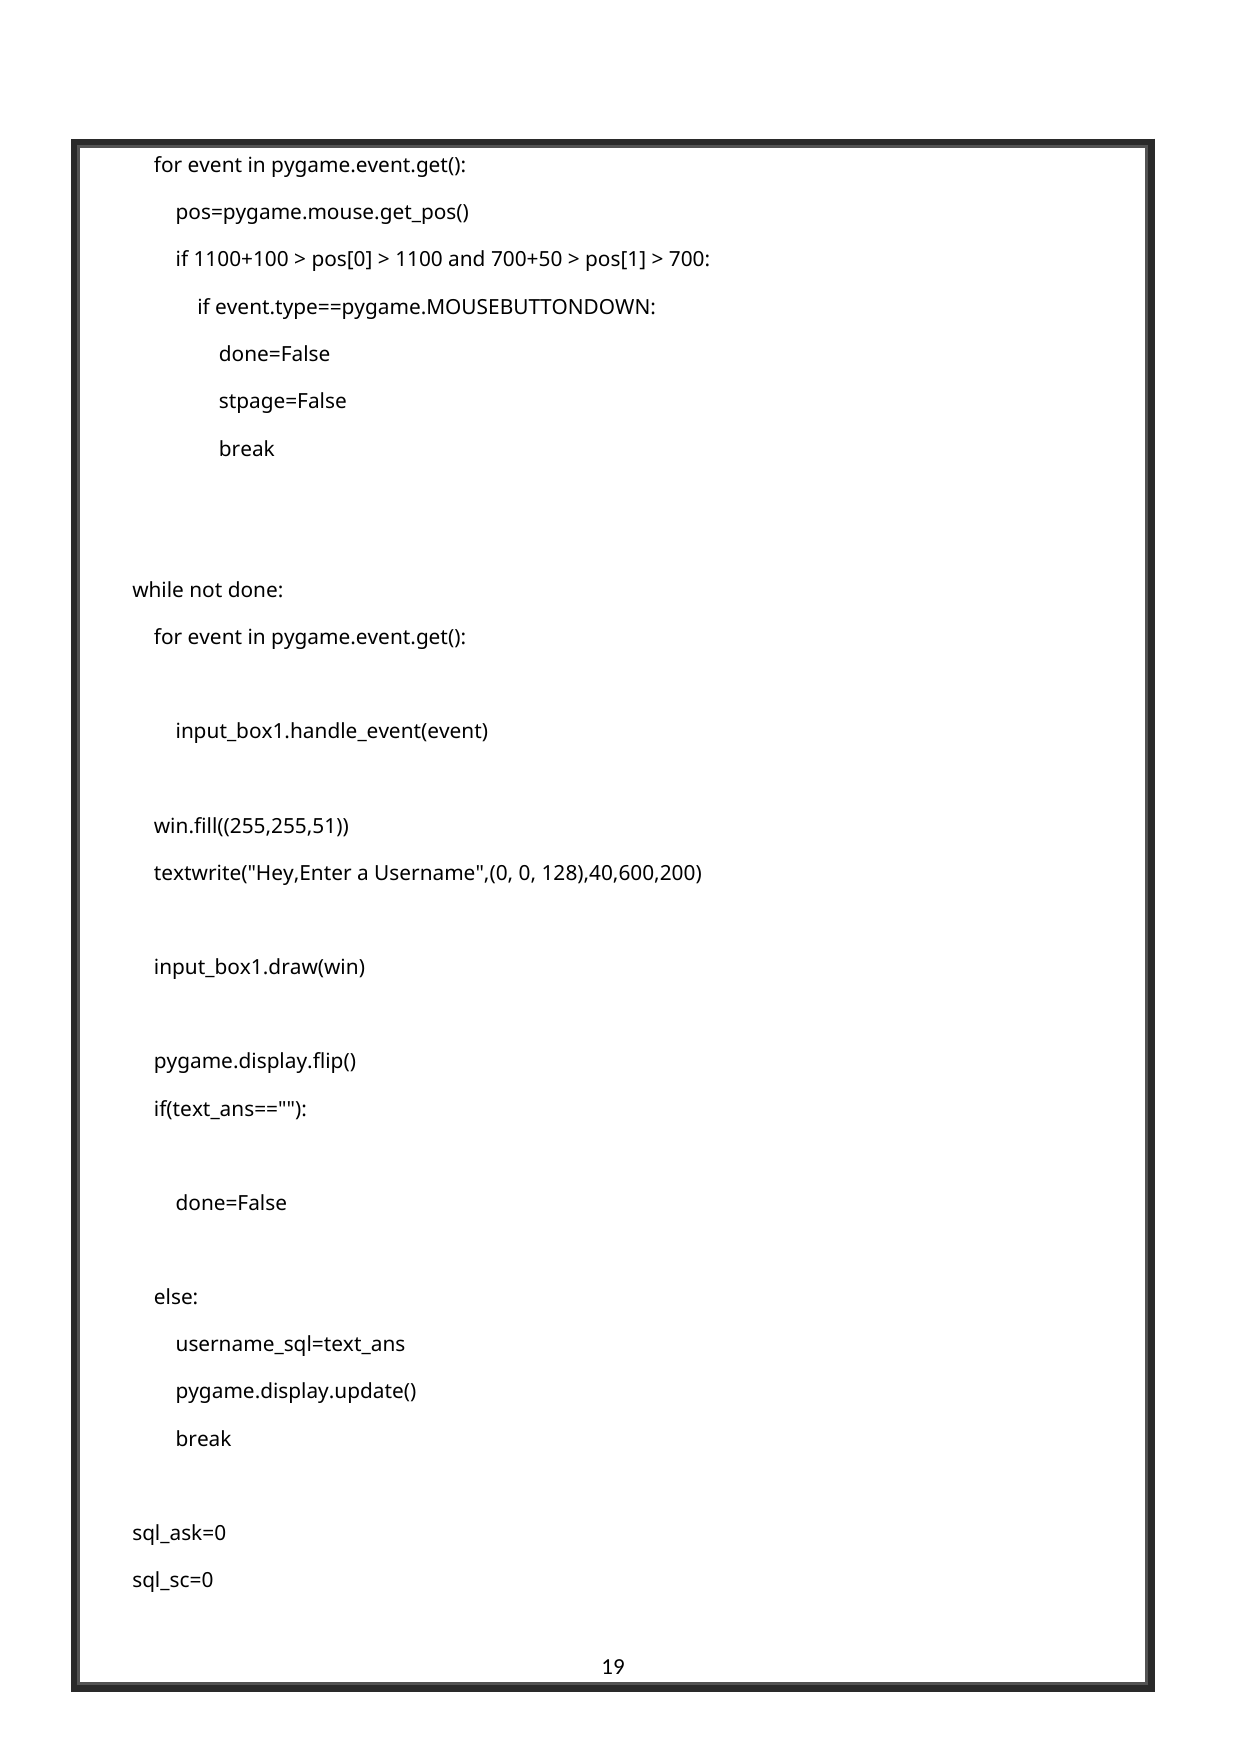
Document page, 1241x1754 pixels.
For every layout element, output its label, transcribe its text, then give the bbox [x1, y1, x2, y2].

text sql_sc=0 [89, 1565, 1137, 1594]
text else: [89, 1282, 1137, 1311]
text if 1100+100 > pos[0] > 1100 and 700+50 > pos[1] > 700: [89, 244, 1137, 273]
text stpage=False [89, 386, 1137, 415]
text break [89, 434, 1137, 462]
text win.fill((255,255,51)) [89, 811, 1137, 839]
text textwrite("Hey,Enter a Username",(0, 0, 128),40,600,200) [89, 858, 1137, 887]
text pygame.display.flip() [89, 1046, 1137, 1075]
text sql_ask=0 [89, 1518, 1137, 1547]
text done=False [89, 1188, 1137, 1216]
text for event in pygame.event.get(): [89, 622, 1137, 651]
text input_box1.draw(win) [89, 952, 1137, 981]
text if event.type==pygame.MOUSEBUTTONDOWN: [89, 292, 1137, 320]
text input_box1.handle_event(event) [89, 717, 1137, 745]
text done=False [89, 339, 1137, 368]
text pos=pygame.mouse.get_pos() [89, 197, 1137, 226]
text pygame.display.update() [89, 1377, 1137, 1405]
text for event in pygame.event.get(): [89, 150, 1137, 178]
text while not done: [89, 575, 1137, 604]
text username_sql=text_ans [89, 1329, 1137, 1358]
text if(text_ans==""): [89, 1094, 1137, 1122]
text break [89, 1424, 1137, 1452]
